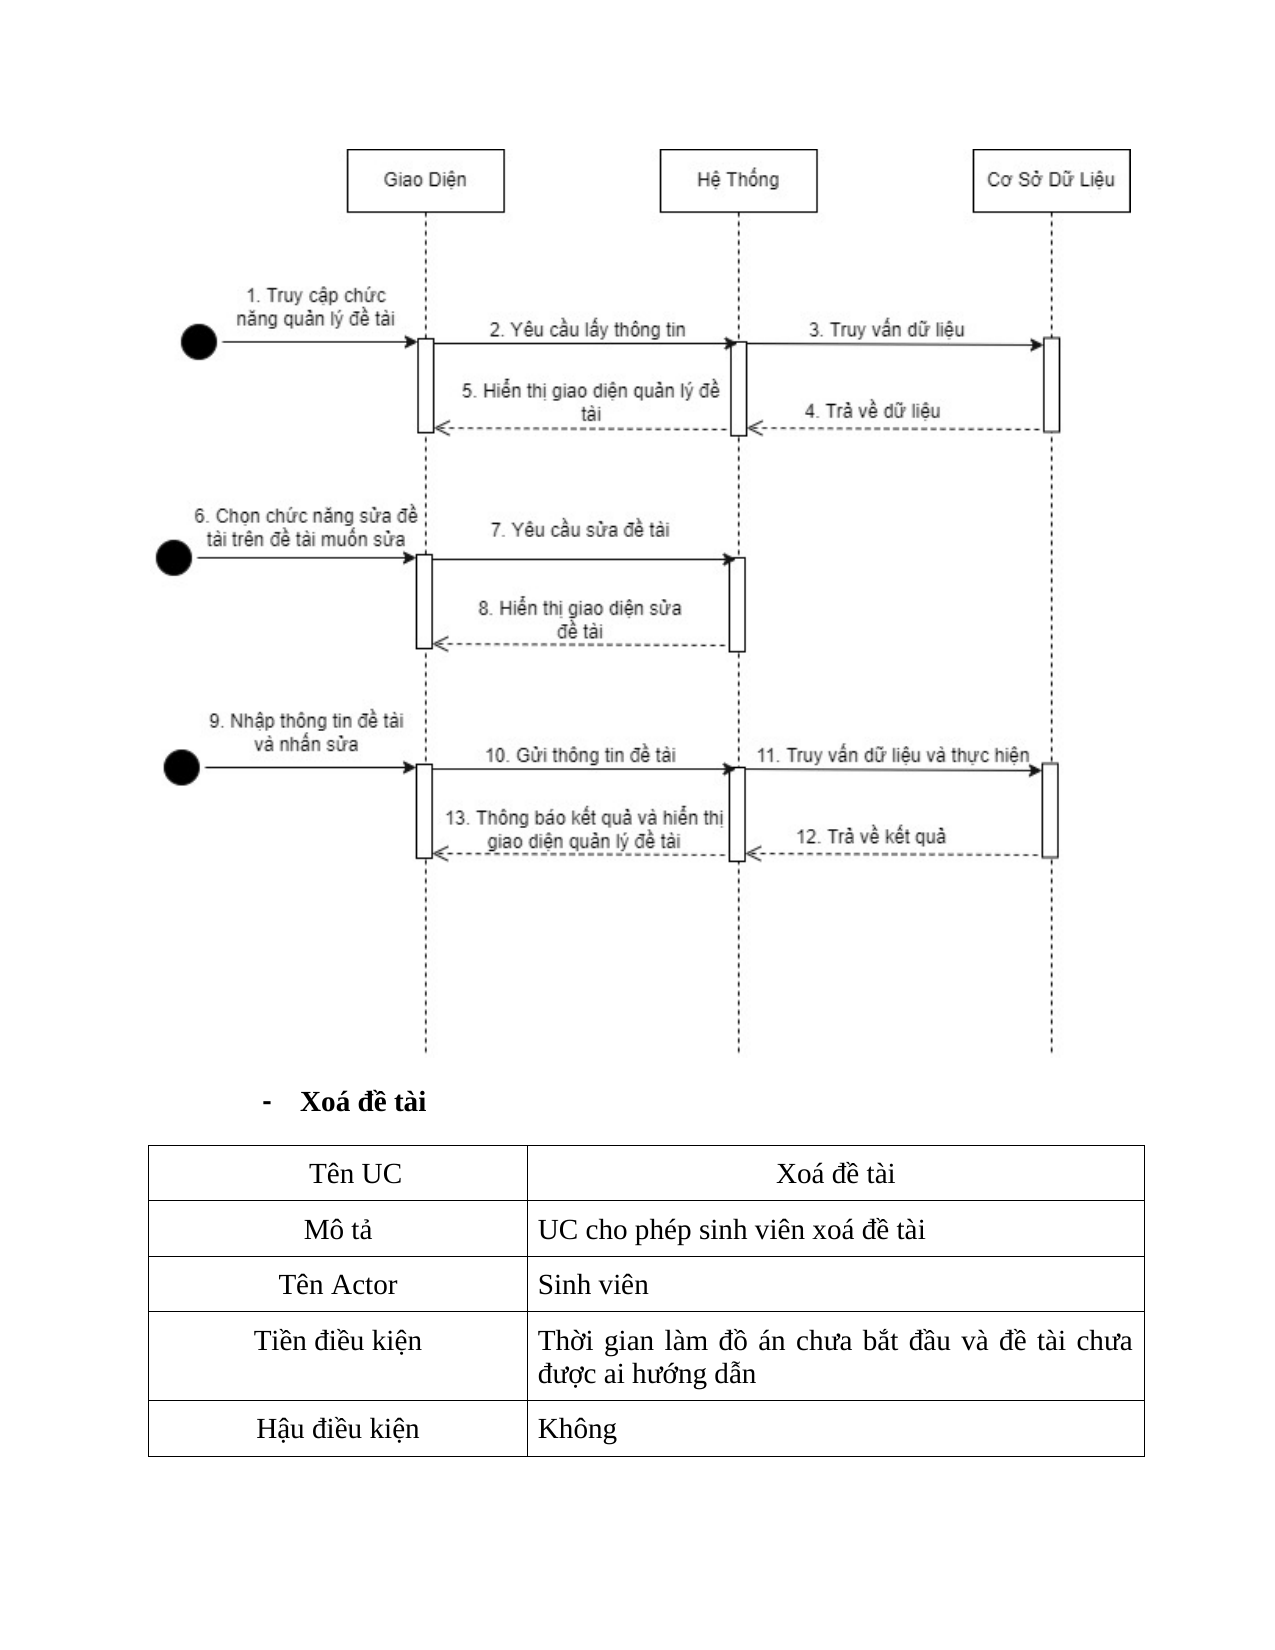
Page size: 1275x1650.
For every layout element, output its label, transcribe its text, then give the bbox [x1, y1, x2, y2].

table_cell UC cho phép sinh viên xoá đề tài [528, 1201, 1144, 1256]
list Xoá đề tài [262, 1083, 1125, 1119]
table_cell Tên Actor [149, 1257, 527, 1311]
table_header Xoá đề tài [528, 1146, 1144, 1200]
table_cell Mô tả [149, 1201, 527, 1256]
picture [150, 149, 1131, 1058]
table_cell Sinh viên [528, 1257, 1144, 1311]
table_cell Tiền điều kiện [149, 1312, 527, 1400]
table_header Tên UC [149, 1146, 527, 1200]
table_cell Thời gian làm đồ án chưa bắt đầu và đề tài chưa được ai hướng dẫn [528, 1312, 1144, 1400]
table_cell Không [528, 1401, 1144, 1456]
table_cell Hậu điều kiện [149, 1401, 527, 1456]
